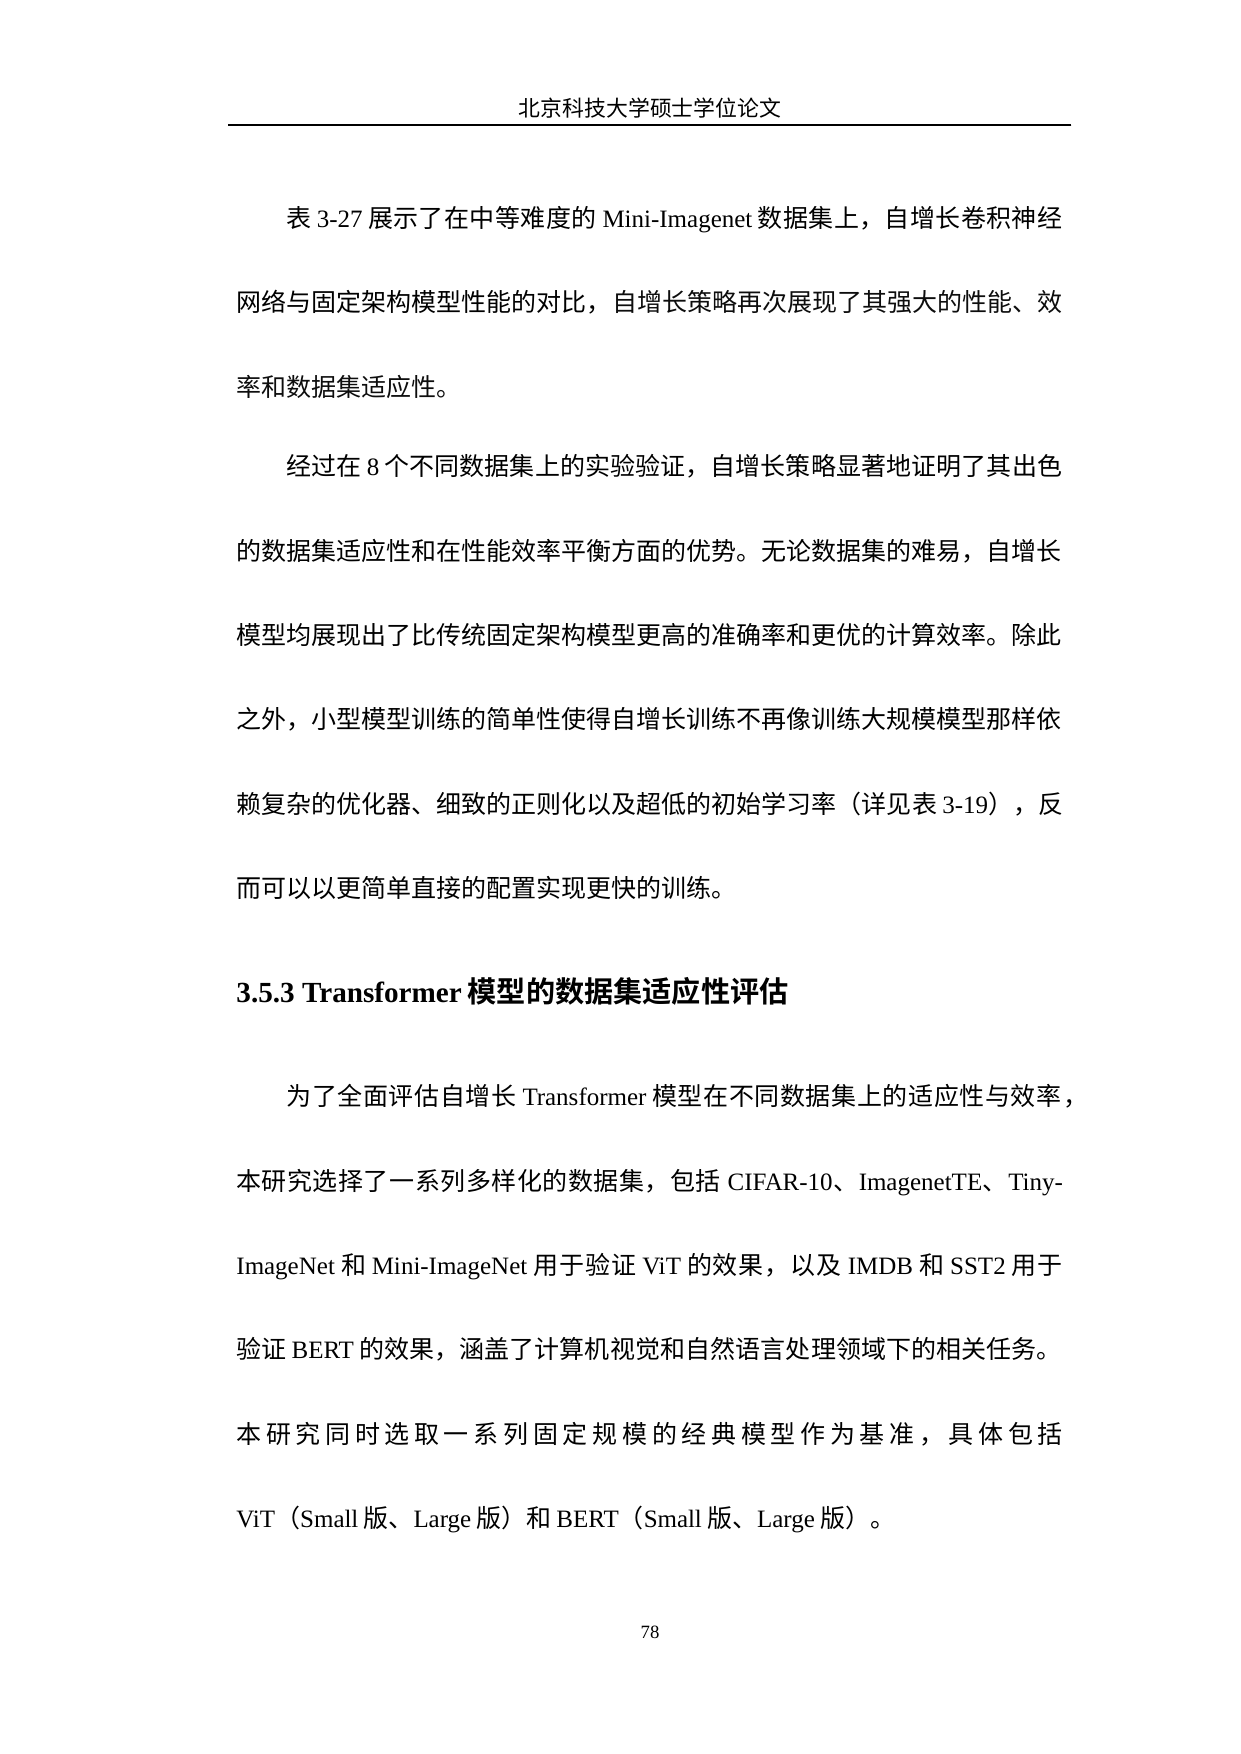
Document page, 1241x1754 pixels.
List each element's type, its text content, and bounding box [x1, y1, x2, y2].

text 为了全面评估自增长Transformer模型在不同数据集上的适应性与效率，本研究选择了一系列多样化的数据集，包括CIFAR-10、ImagenetTE、Tiny-ImageNet和Mini-ImageNet用于验证ViT的效果，以及IMDB和SST2用于验证BERT的效果，涵盖了计算机视觉和自然语言处理领域下的相关任务。本研究同时选取一系列固定规模的经典模型作为基准，具体包括ViT（Small版、Large版）和BERT（Small版、Large版）。 [236, 1062, 1063, 1549]
text Transformer模型的数据集适应性评估 [236, 957, 1063, 1022]
